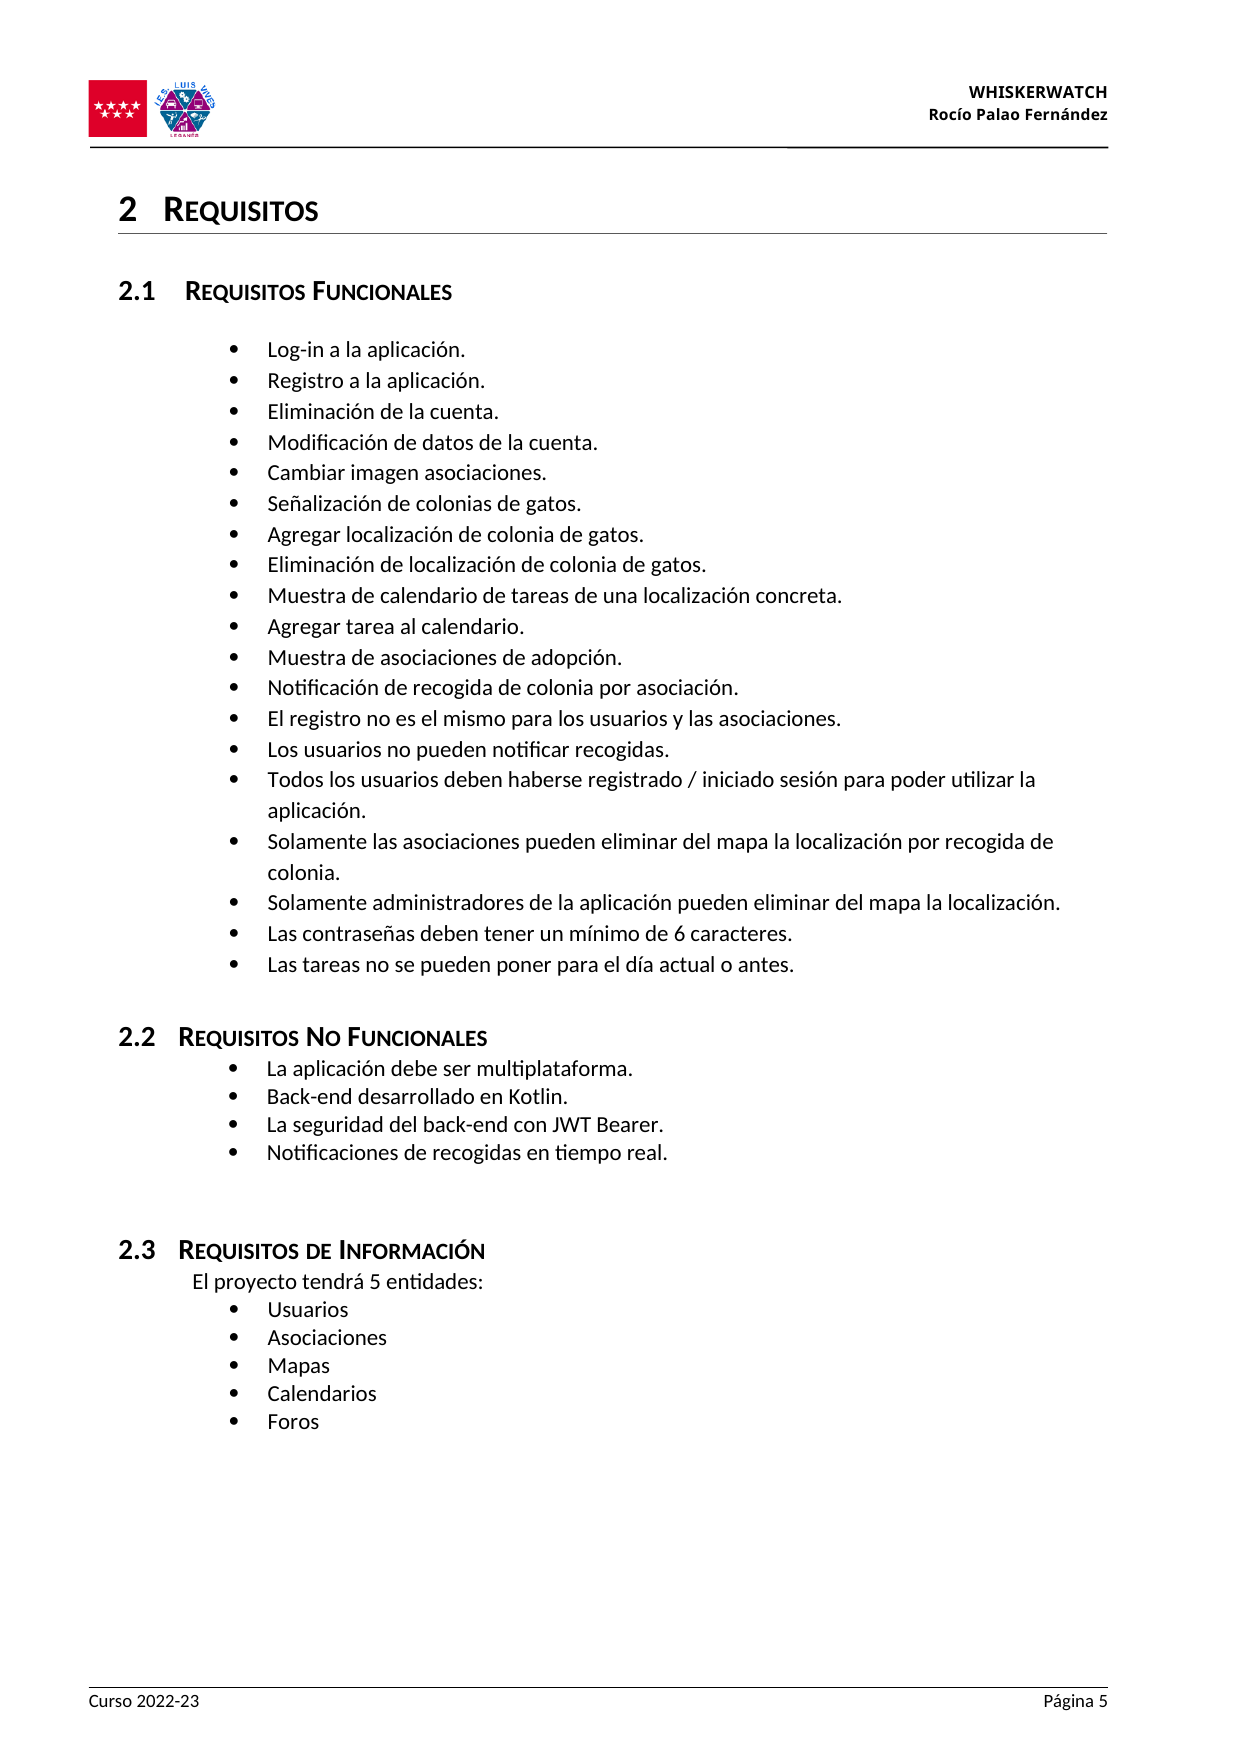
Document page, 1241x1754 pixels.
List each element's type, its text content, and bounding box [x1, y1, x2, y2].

list Notificaciones de recogidas en tiempo real. [229, 1138, 1107, 1166]
list Usuarios [230, 1295, 1107, 1323]
list La aplicación debe ser multiplataforma. [229, 1054, 1107, 1082]
list Todos los usuarios deben haberse registrado / iniciado sesión para poder utilizar la aplicación. [230, 766, 1107, 824]
list Las tareas no se pueden poner para el día actual o antes. [230, 950, 1107, 978]
list Los usuarios no pueden notificar recogidas. [230, 735, 1107, 763]
list Las contraseñas deben tener un mínimo de 6 caracteres. [230, 919, 1107, 947]
list Muestra de calendario de tareas de una localización concreta. [230, 581, 1107, 609]
text El proyecto tendrá 5 entidades: [118, 1267, 1107, 1295]
list Solamente administradores de la aplicación pueden eliminar del mapa la localización. [230, 888, 1107, 917]
list La seguridad del back-end con JWT Bearer. [229, 1110, 1107, 1138]
list Cambiar imagen asociaciones. [230, 458, 1107, 486]
list Registro a la aplicación. [230, 366, 1107, 394]
list Calendarios [230, 1379, 1107, 1407]
list Notificación de recogida de colonia por asociación. [230, 673, 1107, 701]
list Eliminación de localización de colonia de gatos. [230, 551, 1107, 578]
list Mapas [230, 1351, 1107, 1379]
list Modificación de datos de la cuenta. [230, 428, 1107, 456]
list El registro no es el mismo para los usuarios y las asociaciones. [230, 704, 1107, 732]
list Agregar localización de colonia de gatos. [230, 520, 1107, 548]
list Solamente las asociaciones pueden eliminar del mapa la localización por recogida de colonia. [230, 827, 1107, 886]
list Asociaciones [230, 1323, 1107, 1351]
list Foros [230, 1407, 1107, 1435]
subtitle Requisitos de Información [118, 1231, 1107, 1267]
list Muestra de asociaciones de adopción. [230, 643, 1107, 671]
list Back-end desarrollado en Kotlin. [229, 1082, 1107, 1110]
list Señalización de colonias de gatos. [230, 489, 1107, 517]
list Log-in a la aplicación. [230, 335, 1107, 363]
list Agregar tarea al calendario. [230, 612, 1107, 640]
list Eliminación de la cuenta. [230, 397, 1107, 425]
picture [87, 80, 215, 136]
subtitle Requisitos Funcionales [118, 272, 1107, 307]
subtitle Requisitos No Funcionales [118, 1018, 1107, 1054]
subtitle Requisitos [118, 185, 1107, 233]
